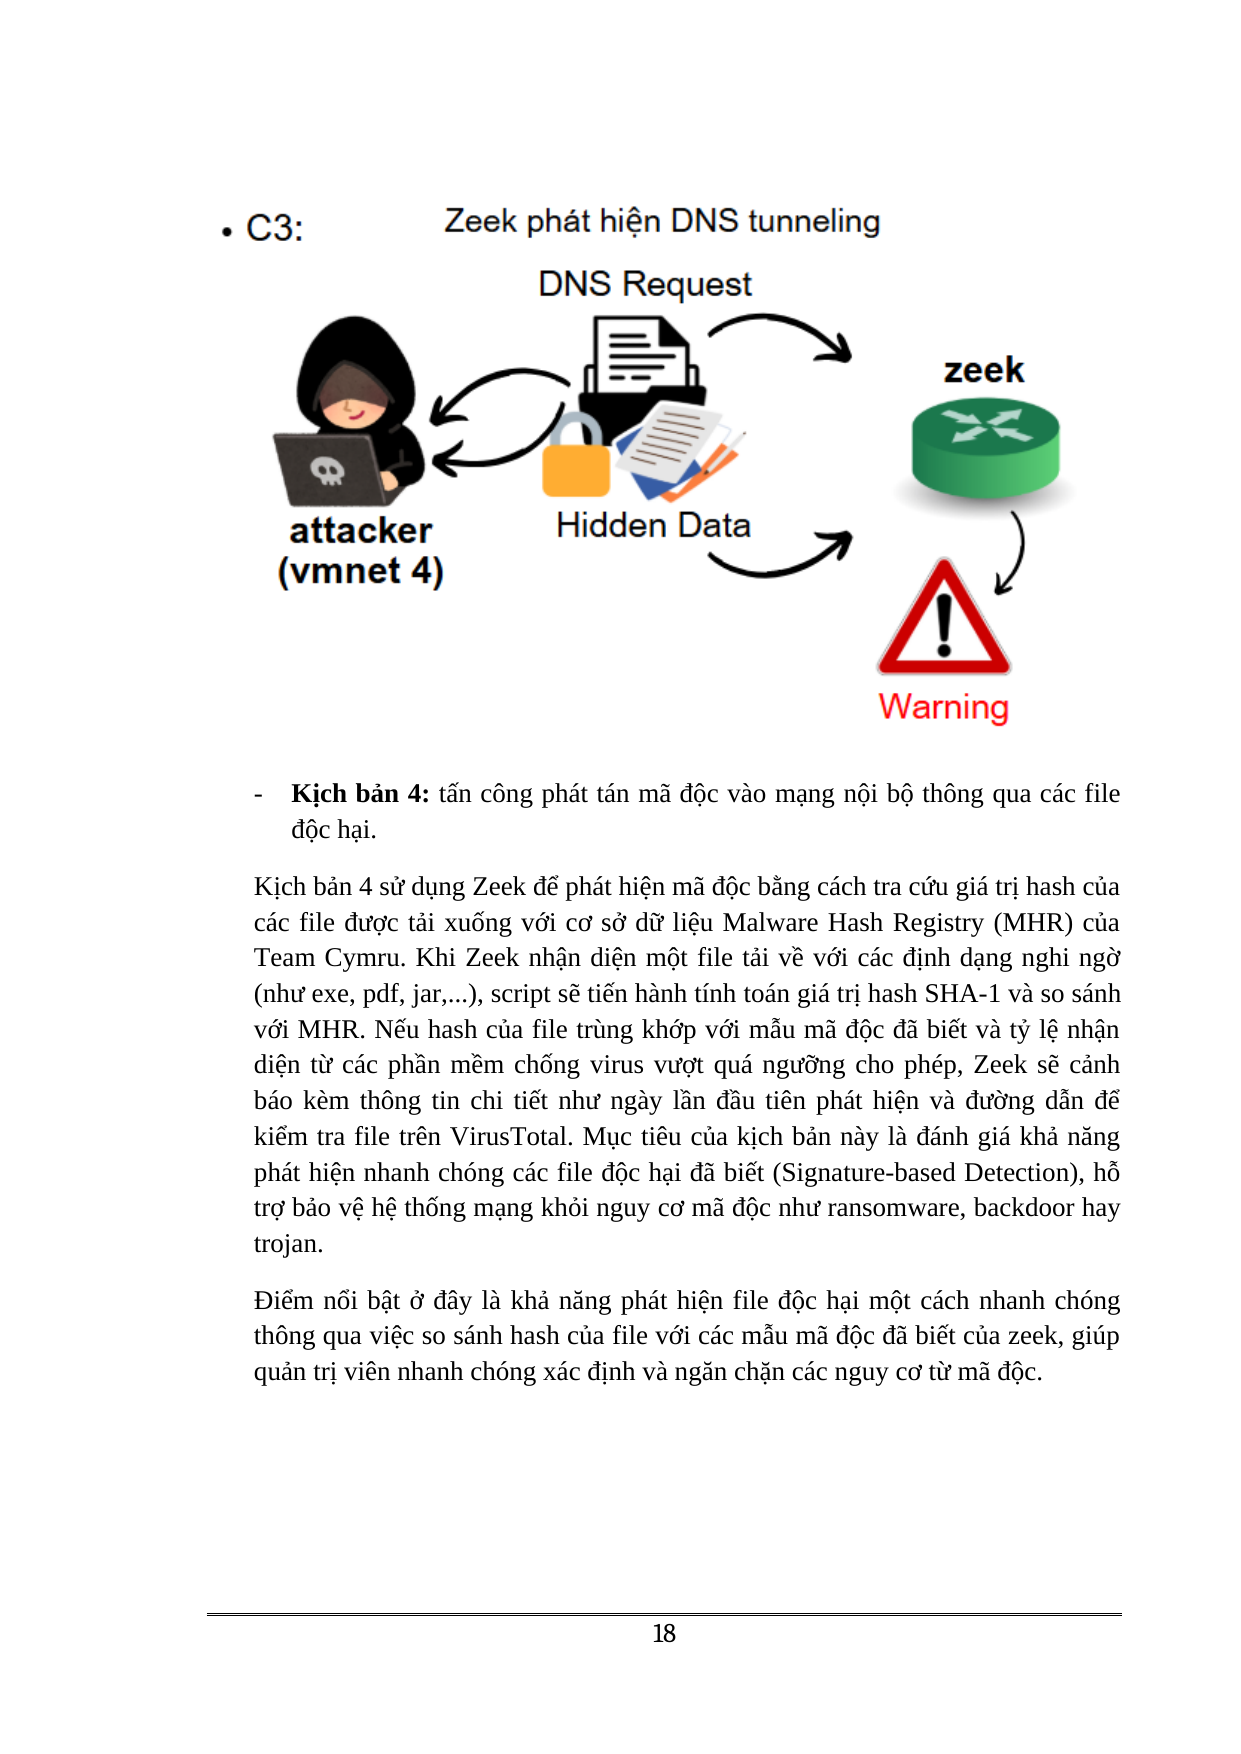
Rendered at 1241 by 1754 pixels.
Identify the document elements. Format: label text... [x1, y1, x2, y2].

picture [206, 177, 1123, 753]
list Kịch bản 4: tấn công phát tán mã độc vào mạng nội bộ thông qua các file độc hại. [254, 778, 1122, 844]
text Điểm nổi bật ở đây là khả năng phát hiện file độc hại một cách nhanh chóng thông qua việc so sánh hash của file với các mẫu mã độc đã biết của zeek, giúp quản trị viên nhanh chóng xác định và ngăn chặn các nguy cơ từ mã độc. [254, 1284, 1122, 1386]
text Kịch bản 4 sử dụng Zeek để phát hiện mã độc bằng cách tra cứu giá trị hash của các file được tải xuống với cơ sở dữ liệu Malware Hash Registry (MHR) của Team Cymru. Khi Zeek nhận diện một file tải về với các định dạng nghi ngờ (như exe, pdf, jar,...), script sẽ tiến hành tính toán giá trị hash SHA-1 và so sánh với MHR. Nếu hash của file trùng khớp với mẫu mã độc đã biết và tỷ lệ nhận diện từ các phần mềm chống virus vượt quá ngưỡng cho phép, Zeek sẽ cảnh báo kèm thông tin chi tiết như ngày lần đầu tiên phát hiện và đường dẫn để kiểm tra file trên VirusTotal. Mục tiêu của kịch bản này là đánh giá khả năng phát hiện nhanh chóng các file độc hại đã biết (Signature-based Detection), hỗ trợ bảo vệ hệ thống mạng khỏi nguy cơ mã độc như ransomware, backdoor hay trojan. [254, 870, 1122, 1258]
